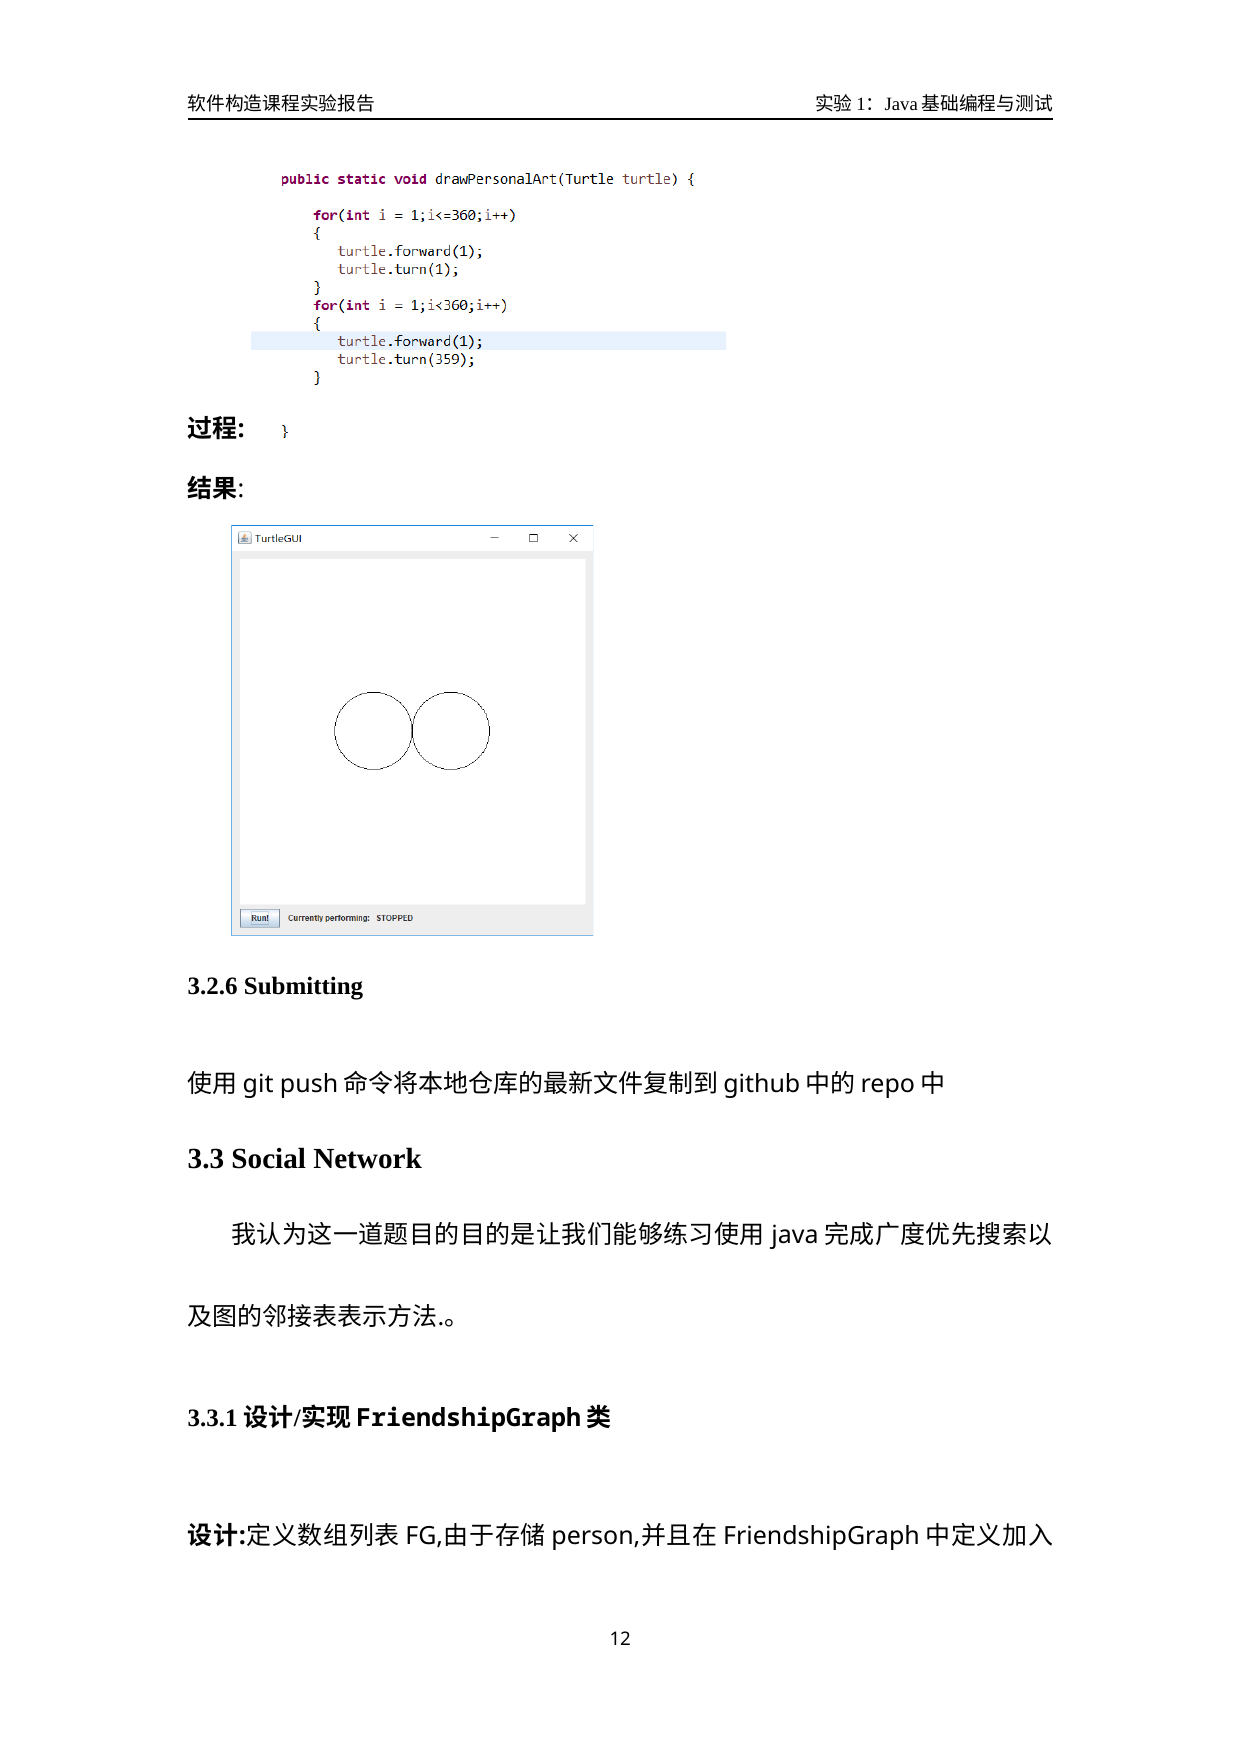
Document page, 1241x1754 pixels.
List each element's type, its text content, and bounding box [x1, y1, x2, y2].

text 我认为这一道题目的目的是让我们能够练习使用java完成广度优先搜索以及图的邻接表表示方法.。 [187, 1200, 1053, 1347]
picture [231, 525, 594, 936]
text 结果: [187, 454, 1053, 519]
subtitle Submitting [187, 969, 1053, 1002]
subtitle Social Network [187, 1125, 1053, 1190]
picture [251, 171, 727, 438]
subtitle 设计/实现FriendshipGraph类 [187, 1383, 1053, 1448]
text 使用git push命令将本地仓库的最新文件复制到github中的repo中 [187, 1049, 1053, 1114]
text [187, 1501, 1053, 1566]
